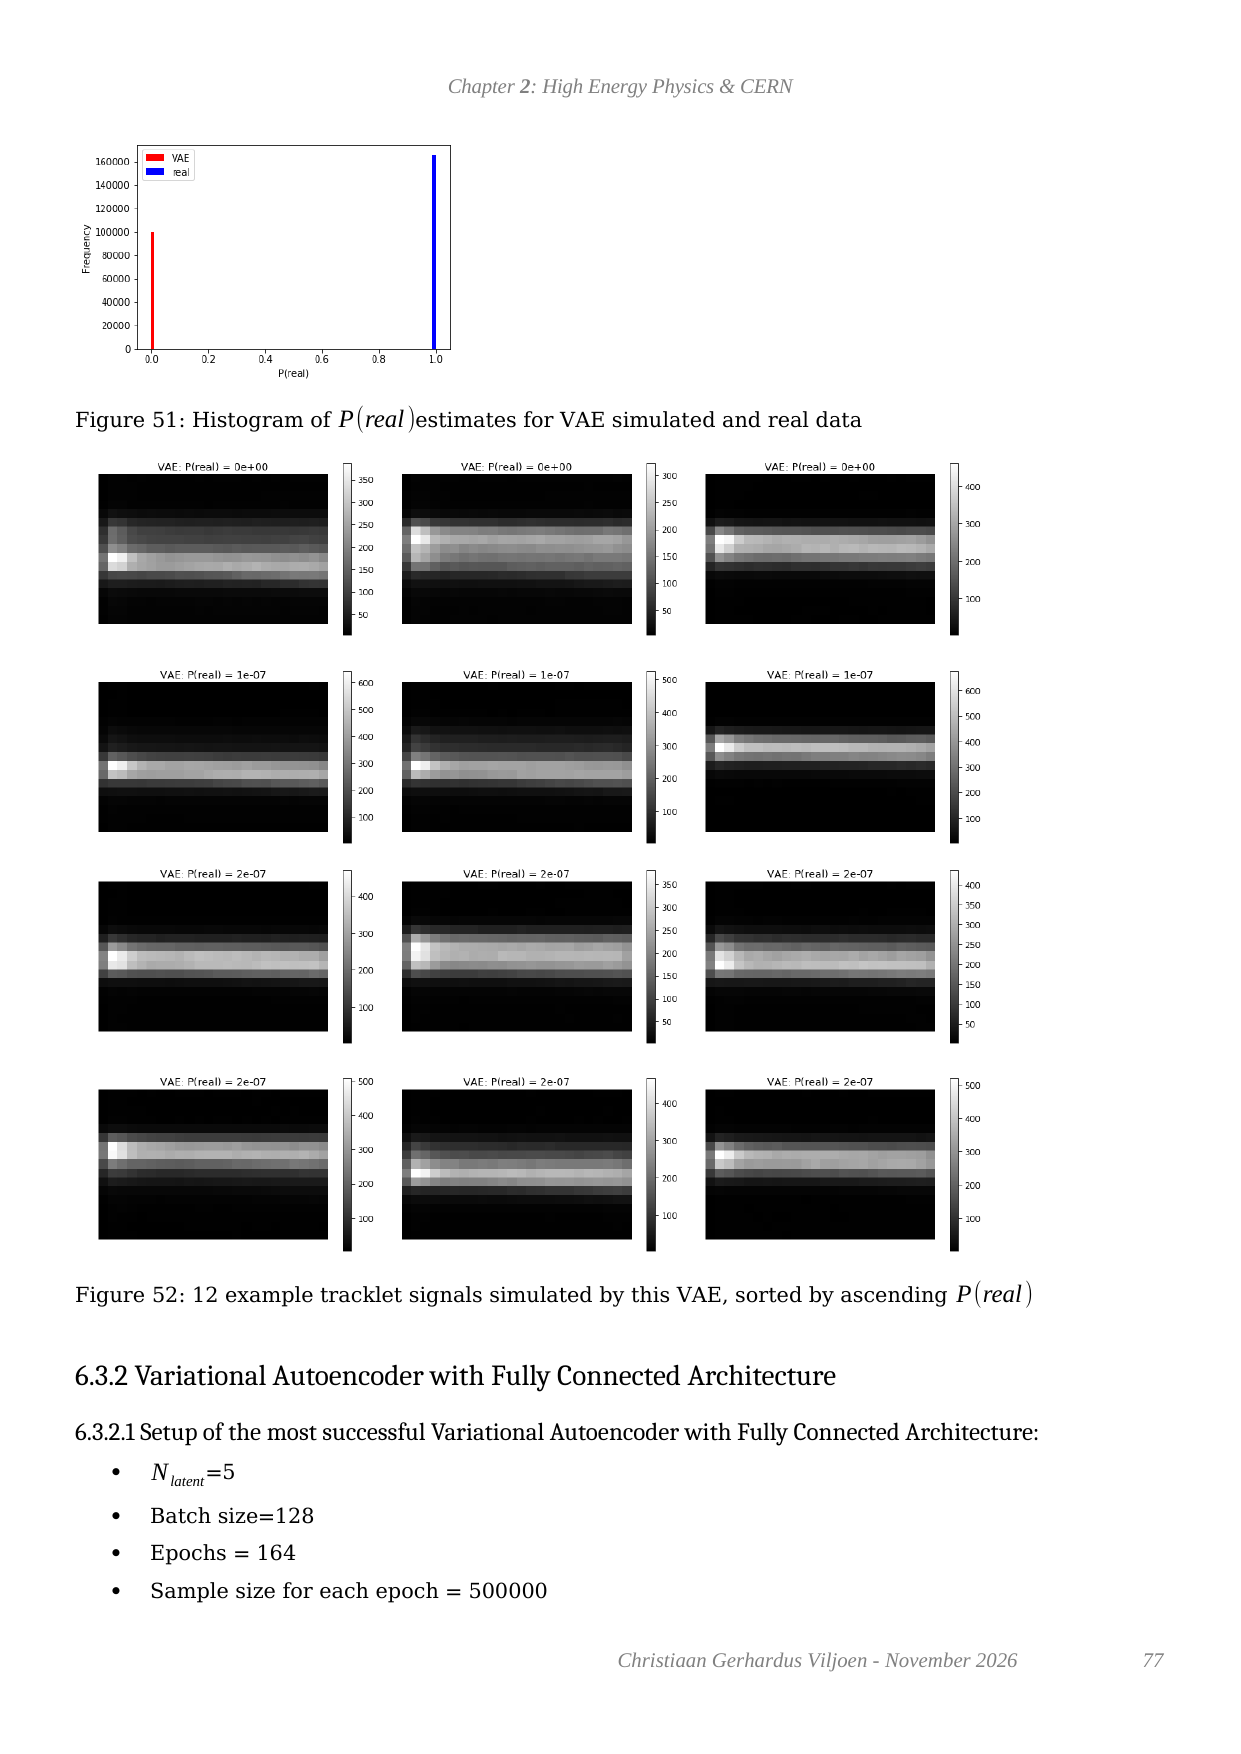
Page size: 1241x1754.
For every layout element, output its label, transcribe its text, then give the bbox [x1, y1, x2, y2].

subtitle Setup of the most successful Variational Autoencoder with Fully Connected Architecture: [75, 1417, 1165, 1446]
list =5 [112, 1459, 1165, 1490]
list Epochs = 164 [112, 1540, 1165, 1565]
picture [75, 135, 459, 384]
picture [75, 1071, 986, 1259]
list Batch size=128 [112, 1503, 1165, 1528]
picture [75, 862, 986, 1051]
text Figure 51: Histogram of estimates for VAE simulated and real data [75, 404, 1165, 434]
picture [75, 455, 986, 643]
text Figure 52: 12 example tracklet signals simulated by this VAE, sorted by ascending [75, 1279, 1165, 1309]
picture [75, 663, 986, 851]
subtitle Variational Autoencoder with Fully Connected Architecture [75, 1359, 1165, 1392]
list Sample size for each epoch = 500000 [112, 1578, 1165, 1603]
